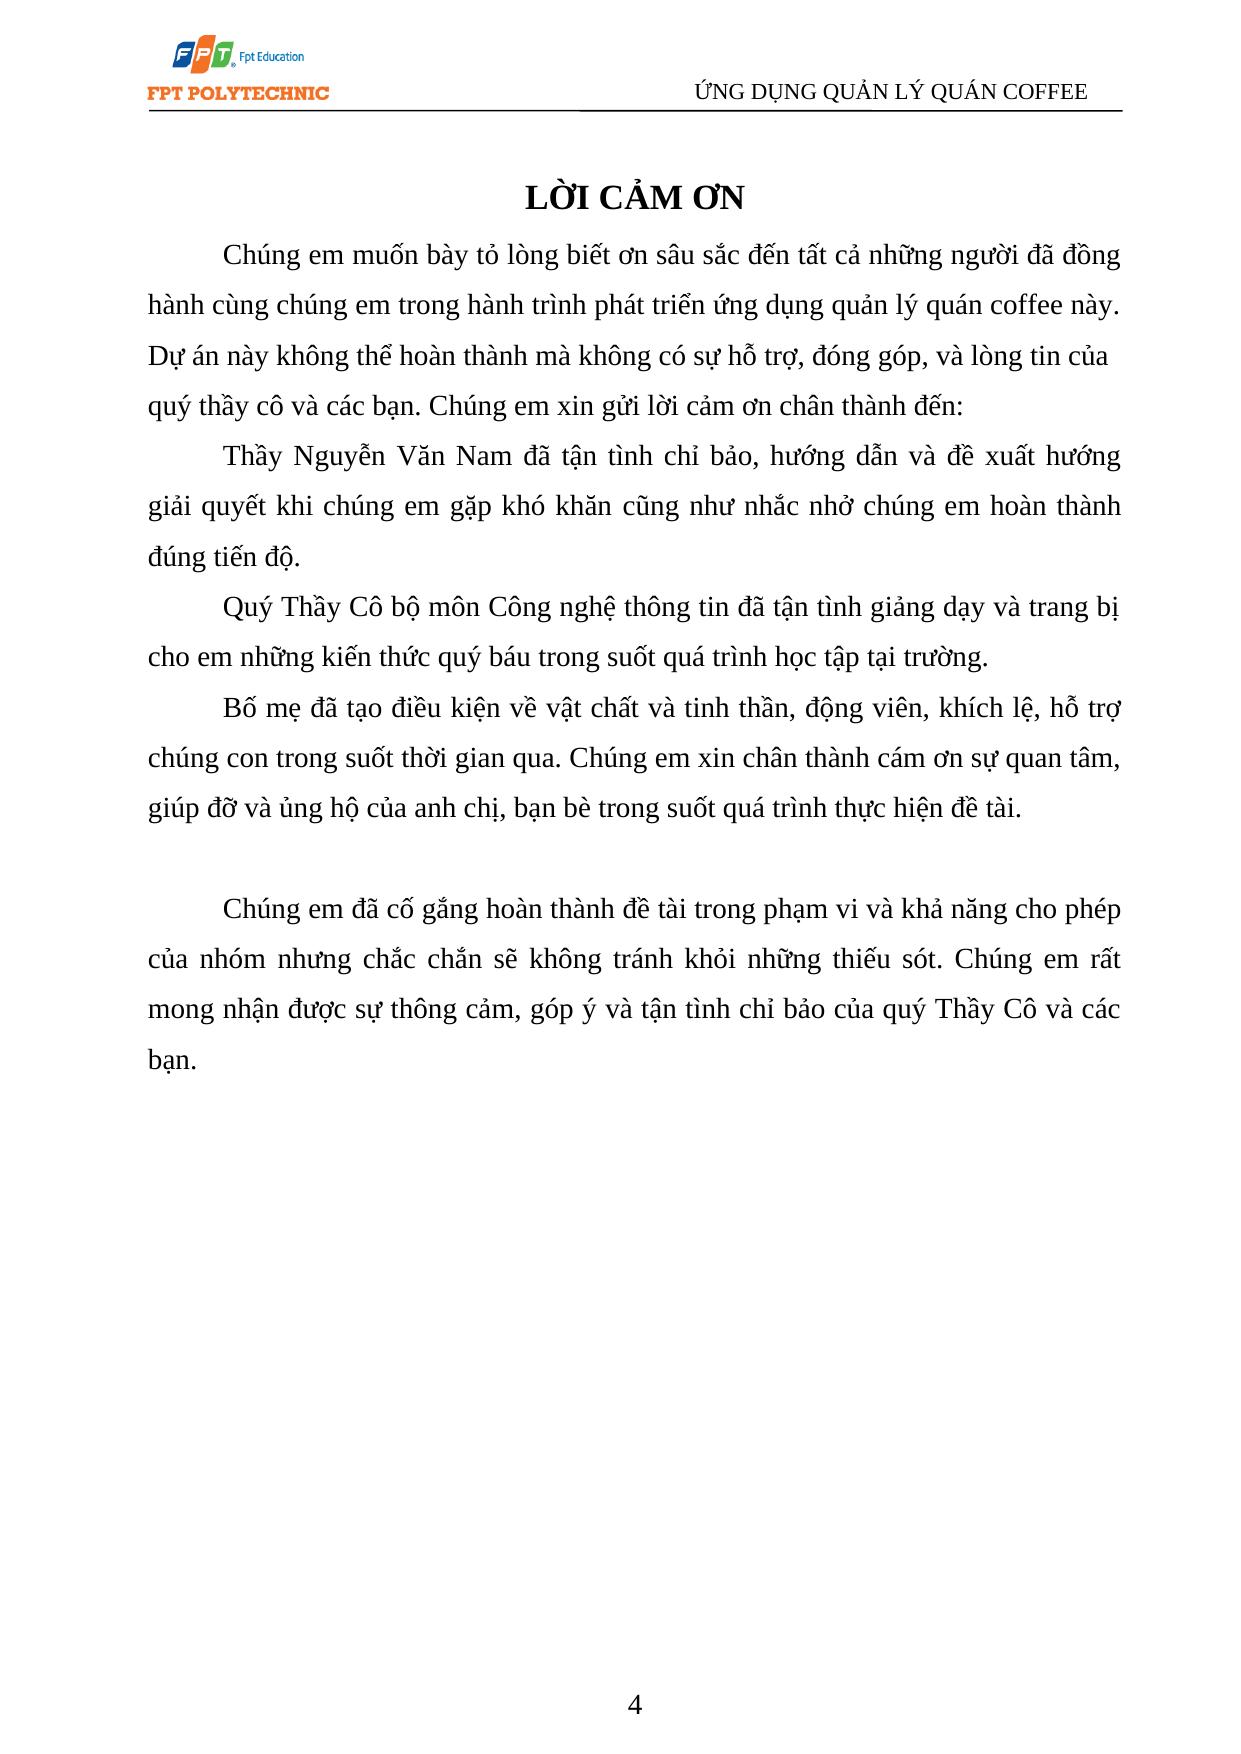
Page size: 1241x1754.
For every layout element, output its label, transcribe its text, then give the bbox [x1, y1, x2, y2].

picture [147, 35, 331, 100]
text quý thầy cô và các bạn. Chúng em xin gửi lời cảm ơn chân thành đến: [148, 388, 1122, 421]
text Chúng em muốn bày tỏ lòng biết ơn sâu sắc đến tất cả những người đã đồng hành cùng chúng em trong hành trình phát triển ứng dụng quản lý quán coffee này. Dự án này không thể hoàn thành mà không có sự hỗ trợ, đóng góp, và lòng tin của [148, 237, 1122, 371]
text Bố mẹ đã tạo điều kiện về vật chất và tinh thần, động viên, khích lệ, hỗ trợ chúng con trong suốt thời gian qua. Chúng em xin chân thành cám ơn sự quan tâm, giúp đỡ và ủng hộ của anh chị, bạn bè trong suốt quá trình thực hiện đề tài. [148, 690, 1122, 824]
text LỜI CẢM ƠN [148, 176, 1122, 217]
text Chúng em đã cố gắng hoàn thành đề tài trong phạm vi và khả năng cho phép của nhóm nhưng chắc chắn sẽ không tránh khỏi những thiếu sót. Chúng em rất mong nhận được sự thông cảm, góp ý và tận tình chỉ bảo của quý Thầy Cô và các bạn. [148, 891, 1122, 1076]
text Quý Thầy Cô bộ môn Công nghệ thông tin đã tận tình giảng dạy và trang bị cho em những kiến thức quý báu trong suốt quá trình học tập tại trường. [148, 589, 1122, 673]
text Thầy Nguyễn Văn Nam đã tận tình chỉ bảo, hướng dẫn và đề xuất hướng giải quyết khi chúng em gặp khó khăn cũng như nhắc nhở chúng em hoàn thành đúng tiến độ. [148, 438, 1122, 572]
